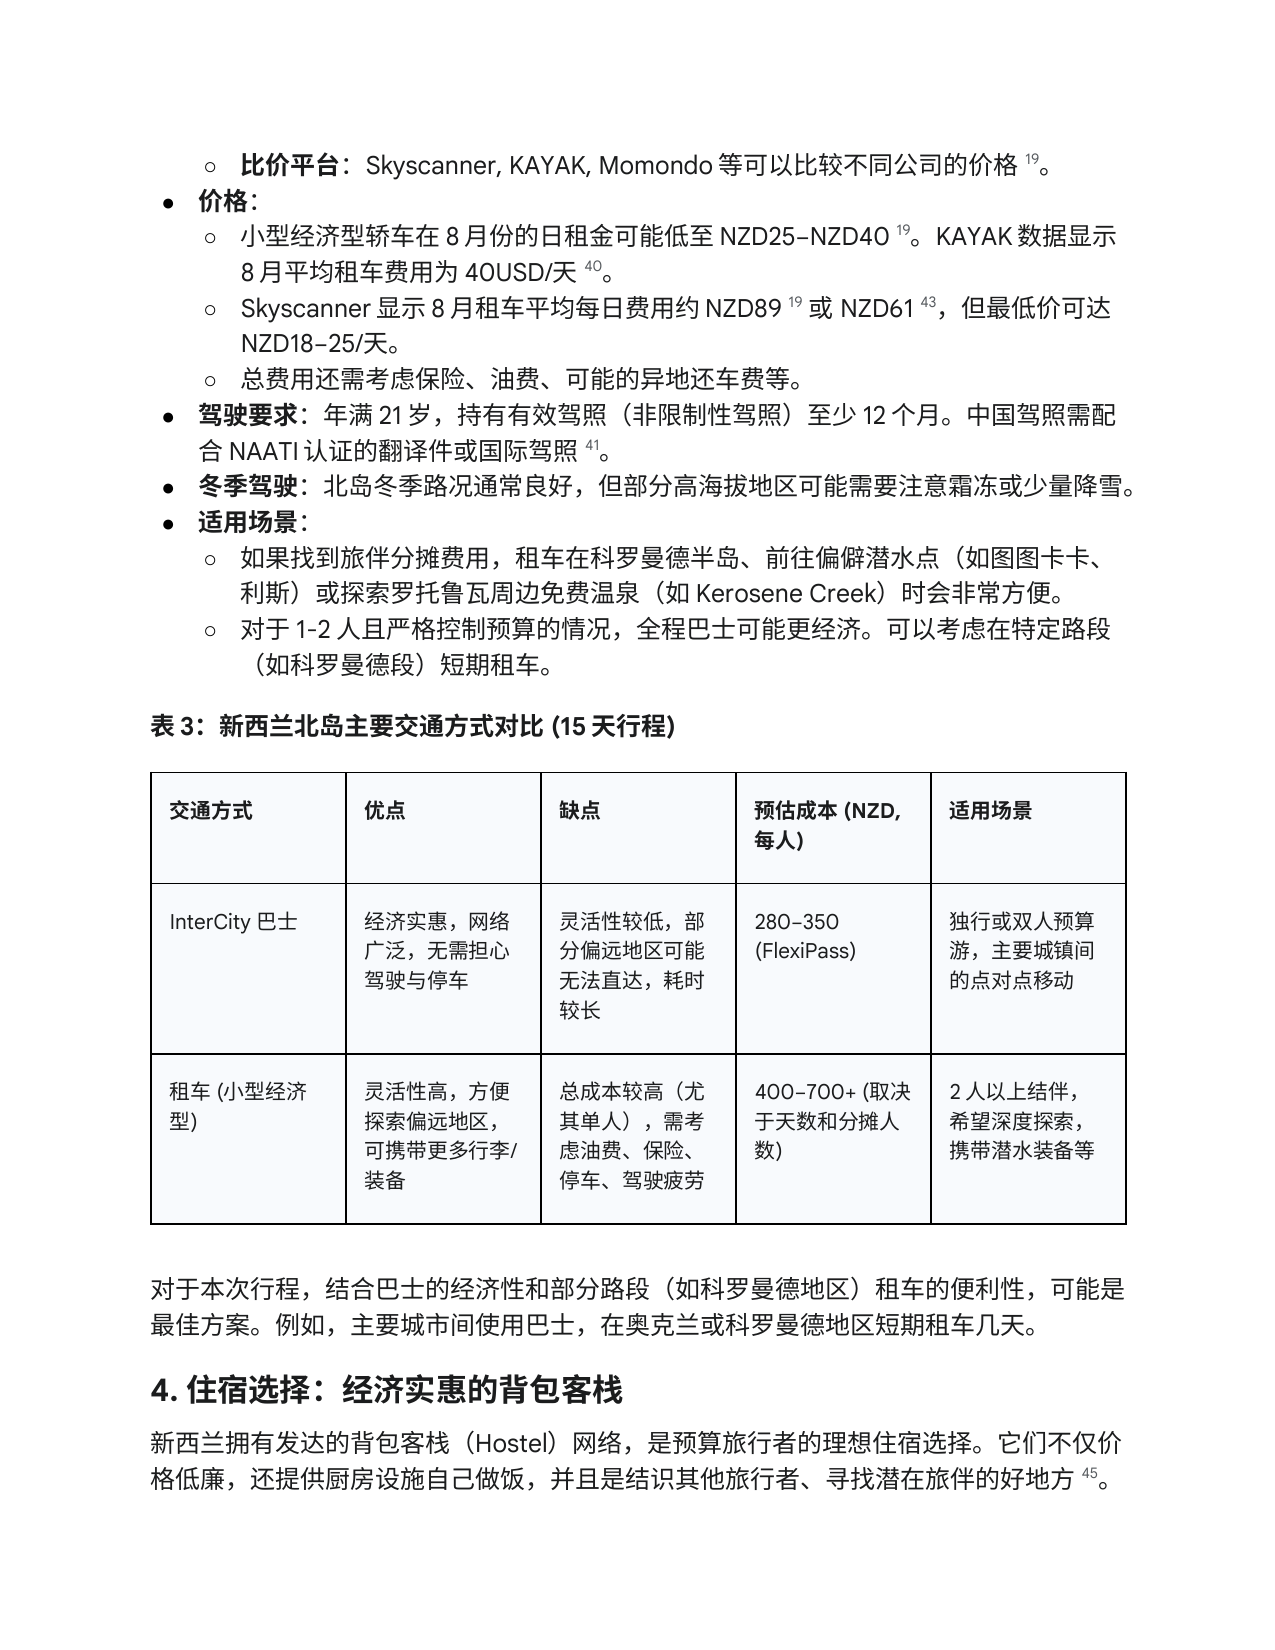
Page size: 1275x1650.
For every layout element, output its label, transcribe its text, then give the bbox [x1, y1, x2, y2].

list 冬季驾驶：北岛冬季路况通常良好，但部分高海拔地区可能需要注意霜冻或少量降雪。 [161, 472, 1125, 503]
table_cell InterCity 巴士 [152, 884, 345, 1053]
table_header 交通方式 [152, 773, 345, 883]
table_header 优点 [347, 773, 540, 883]
text 对于本次行程，结合巴士的经济性和部分路段（如科罗曼德地区）租车的便利性，可能是最佳方案。例如，主要城市间使用巴士，在奥克兰或科罗曼德地区短期租车几天。 [150, 1275, 1125, 1342]
text 新西兰拥有发达的背包客栈（Hostel）网络，是预算旅行者的理想住宿选择。它们不仅价格低廉，还提供厨房设施自己做饭，并且是结识其他旅行者、寻找潜在旅伴的好地方 45。 [150, 1428, 1125, 1495]
list 驾驶要求：年满21岁，持有有效驾照（非限制性驾照）至少12个月。中国驾照需配合NAATI认证的翻译件或国际驾照 41。 [161, 400, 1125, 467]
subtitle 4. 住宿选择：经济实惠的背包客栈 [150, 1371, 1125, 1410]
table_cell 总成本较高（尤其单人），需考虑油费、保险、停车、驾驶疲劳 [542, 1055, 735, 1223]
table_cell 灵活性高，方便探索偏远地区，可携带更多行李/装备 [347, 1055, 540, 1223]
list 价格： [161, 186, 1125, 217]
table_cell 经济实惠，网络广泛，无需担心驾驶与停车 [347, 884, 540, 1053]
table_cell 独行或双人预算游，主要城镇间的点对点移动 [932, 884, 1125, 1053]
list 对于1-2人且严格控制预算的情况，全程巴士可能更经济。可以考虑在特定路段（如科罗曼德段）短期租车。 [203, 614, 1125, 682]
list Skyscanner显示8月租车平均每日费用约NZD89 19 或 NZD61 43，但最低价可达NZD18−25/天。 [203, 293, 1125, 360]
list 如果找到旅伴分摊费用，租车在科罗曼德半岛、前往偏僻潜水点（如图图卡卡、利斯）或探索罗托鲁瓦周边免费温泉（如Kerosene Creek）时会非常方便。 [203, 543, 1125, 610]
list 比价平台：Skyscanner, KAYAK, Momondo等可以比较不同公司的价格 19。 [203, 150, 1125, 181]
table_cell 2人以上结伴，希望深度探索，携带潜水装备等 [932, 1055, 1125, 1223]
table_cell 280−350 (FlexiPass) [737, 884, 930, 1053]
list 总费用还需考虑保险、油费、可能的异地还车费等。 [203, 364, 1125, 396]
table_cell 租车 (小型经济型) [152, 1055, 345, 1223]
table_cell 400−700+ (取决于天数和分摊人数) [737, 1055, 930, 1223]
table_header 预估成本 (NZD, 每人) [737, 773, 930, 883]
table_header 适用场景 [932, 773, 1125, 883]
table_header 缺点 [542, 773, 735, 883]
table_cell 灵活性较低，部分偏远地区可能无法直达，耗时较长 [542, 884, 735, 1053]
list 适用场景： [161, 507, 1125, 539]
list 小型经济型轿车在8月份的日租金可能低至NZD25−NZD40 19。KAYAK数据显示8月平均租车费用为40USD/天 40。 [203, 221, 1125, 288]
text 表3：新西兰北岛主要交通方式对比 (15天行程) [150, 711, 1125, 742]
